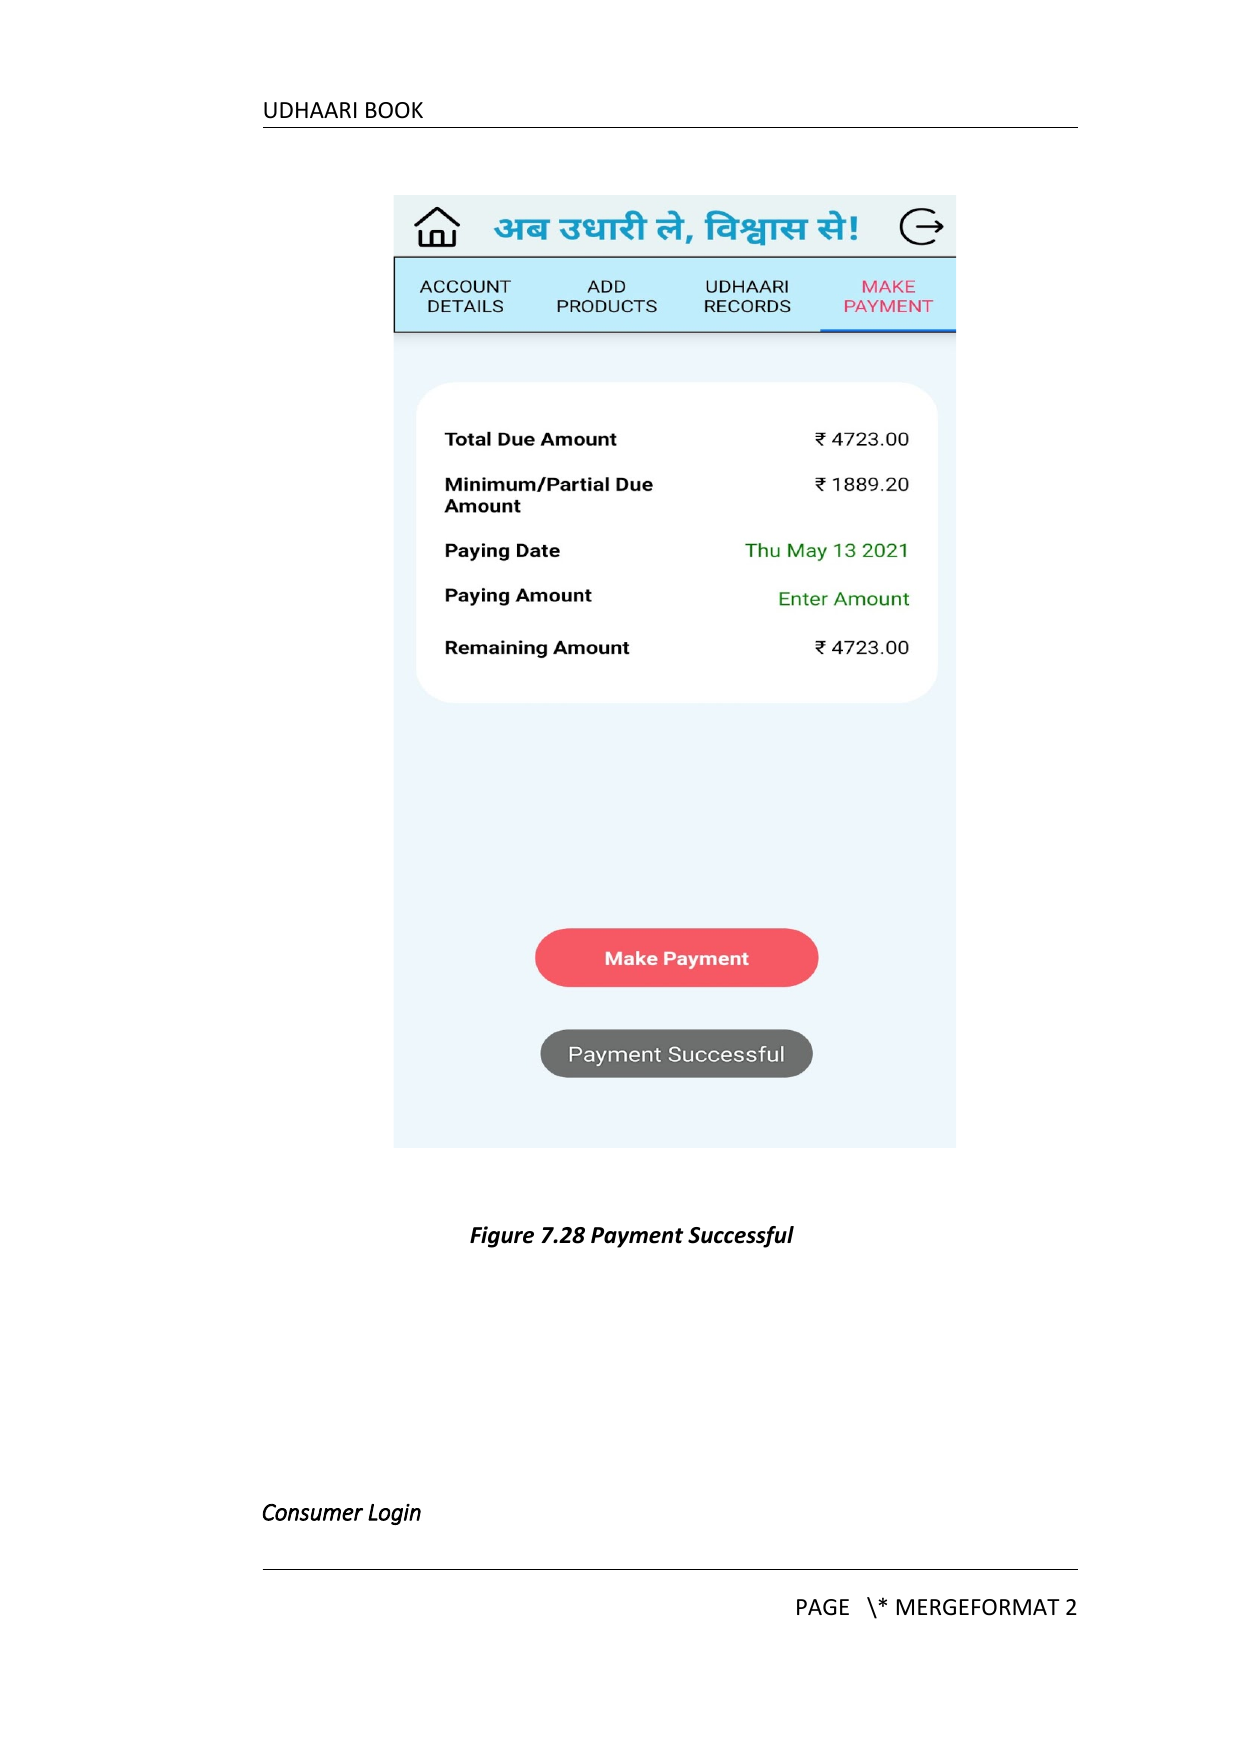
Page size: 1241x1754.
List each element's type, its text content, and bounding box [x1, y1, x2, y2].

text Figure 7.28 Payment Successful [187, 1220, 1078, 1250]
subtitle Consumer Login [261, 1476, 1078, 1526]
picture [393, 195, 957, 1148]
